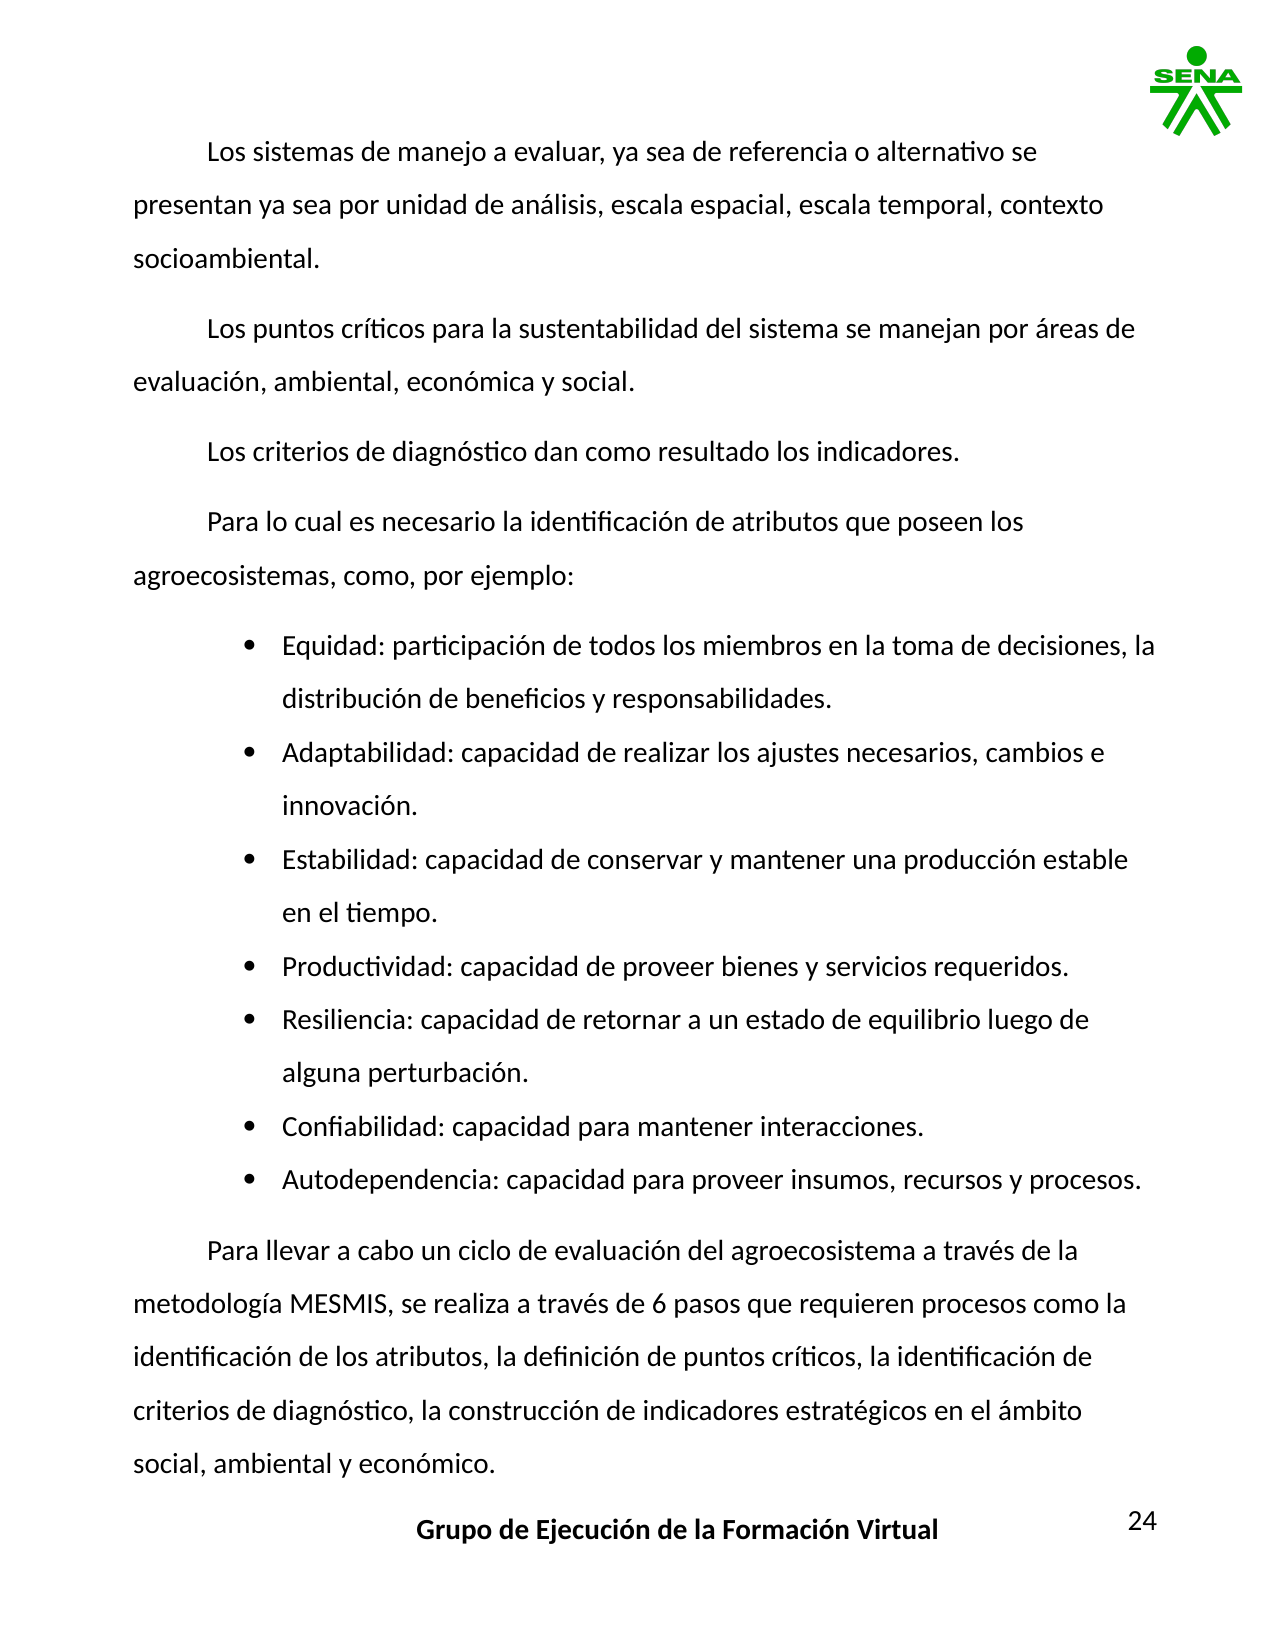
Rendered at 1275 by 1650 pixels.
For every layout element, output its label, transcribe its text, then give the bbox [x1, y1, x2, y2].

list Equidad: participación de todos los miembros en la toma de decisiones, la distribución de beneficios y responsabilidades. [244, 627, 1157, 716]
list Autodependencia: capacidad para proveer insumos, recursos y procesos. [244, 1161, 1157, 1197]
list Productividad: capacidad de proveer bienes y servicios requeridos. [244, 948, 1157, 983]
text Para llevar a cabo un ciclo de evaluación del agroecosistema a través de la metodología MESMIS, se realiza a través de 6 pasos que requieren procesos como la identificación de los atributos, la definición de puntos críticos, la identificación de criterios de diagnóstico, la construcción de indicadores estratégicos en el ámbito social, ambiental y económico. [133, 1232, 1157, 1481]
text Para lo cual es necesario la identificación de atributos que poseen los agroecosistemas, como, por ejemplo: [133, 503, 1157, 593]
text Los sistemas de manejo a evaluar, ya sea de referencia o alternativo se presentan ya sea por unidad de análisis, escala espacial, escala temporal, contexto socioambiental. [133, 133, 1157, 275]
text Los puntos críticos para la sustentabilidad del sistema se manejan por áreas de evaluación, ambiental, económica y social. [133, 310, 1157, 399]
list Confiabilidad: capacidad para mantener interacciones. [244, 1108, 1157, 1144]
list Estabilidad: capacidad de conservar y mantener una producción estable en el tiempo. [244, 841, 1157, 930]
list Resiliencia: capacidad de retornar a un estado de equilibrio luego de alguna perturbación. [244, 1001, 1157, 1090]
text Los criterios de diagnóstico dan como resultado los indicadores. [133, 433, 1157, 469]
picture [1150, 46, 1243, 136]
list Adaptabilidad: capacidad de realizar los ajustes necesarios, cambios e innovación. [244, 734, 1157, 823]
